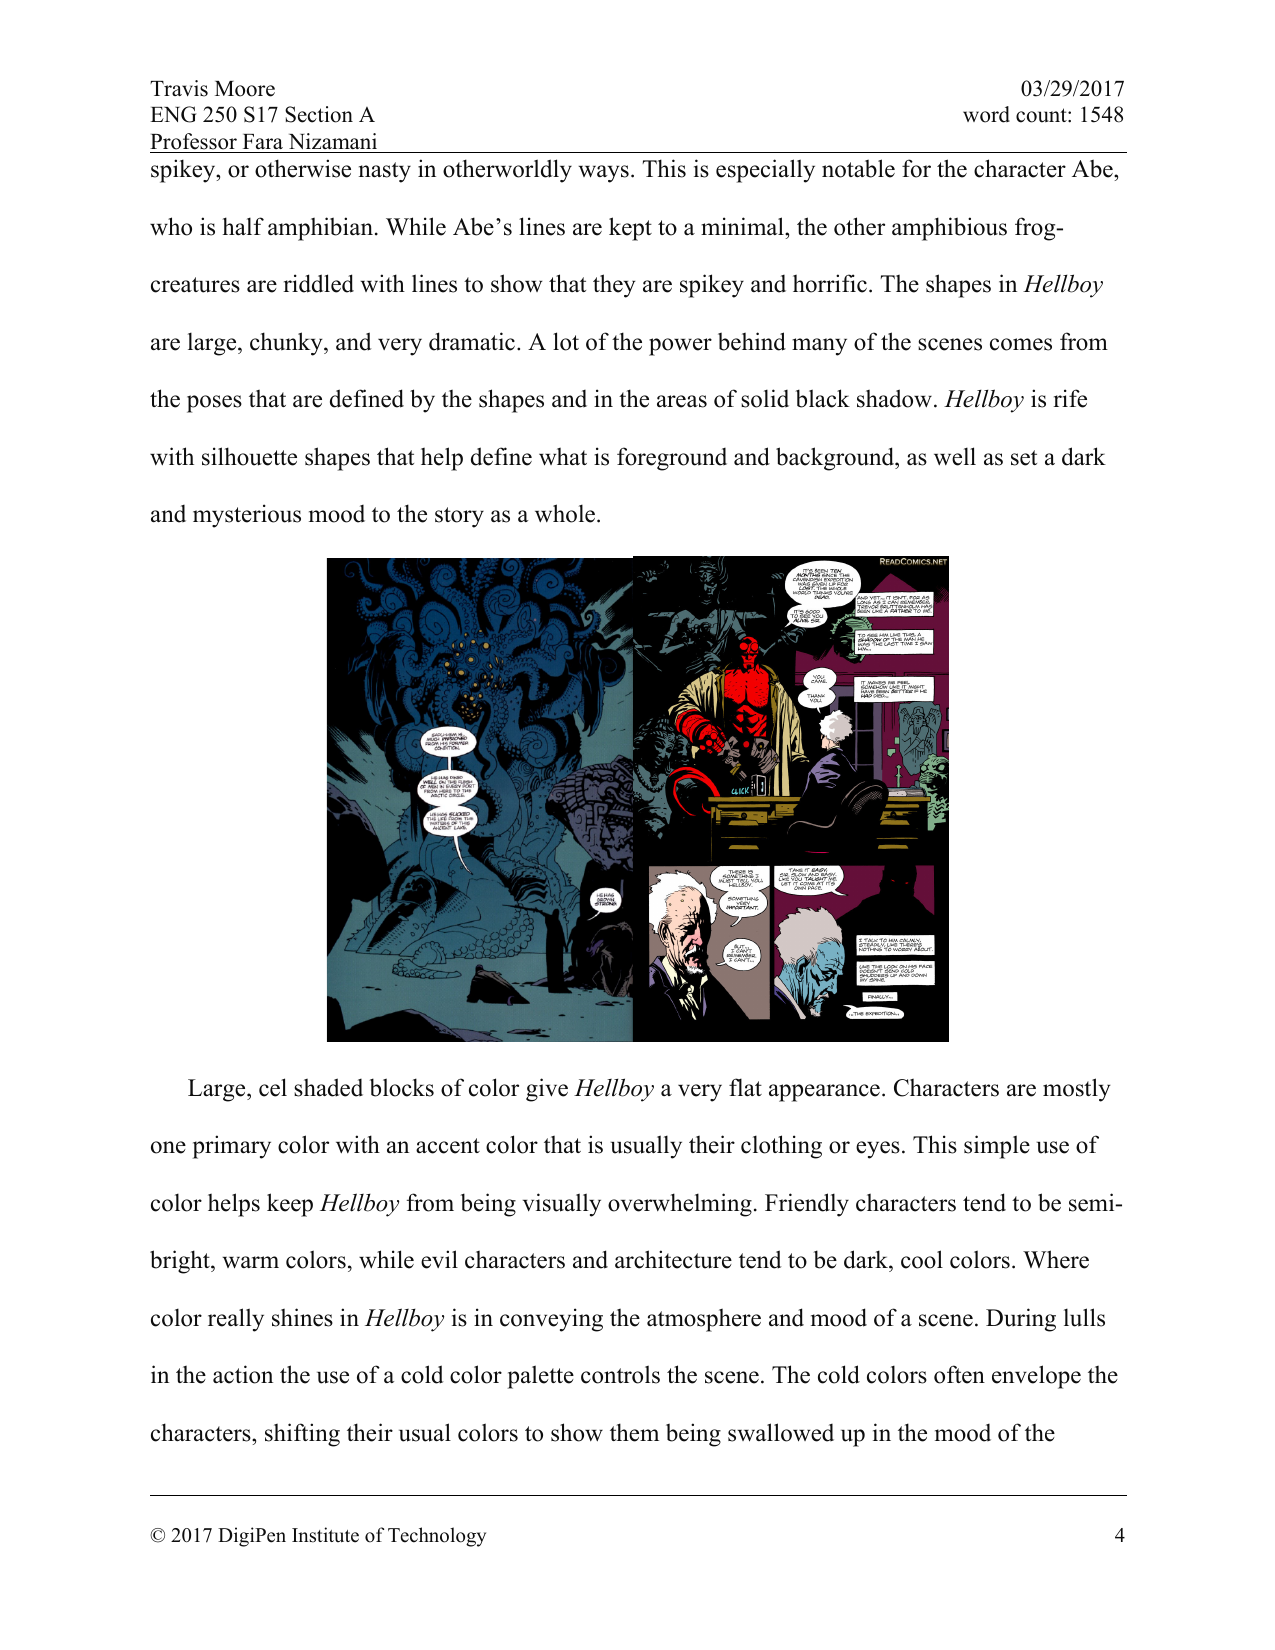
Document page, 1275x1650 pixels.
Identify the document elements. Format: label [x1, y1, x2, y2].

picture [326, 556, 949, 1042]
text [150, 154, 1125, 528]
text [150, 1073, 1125, 1447]
